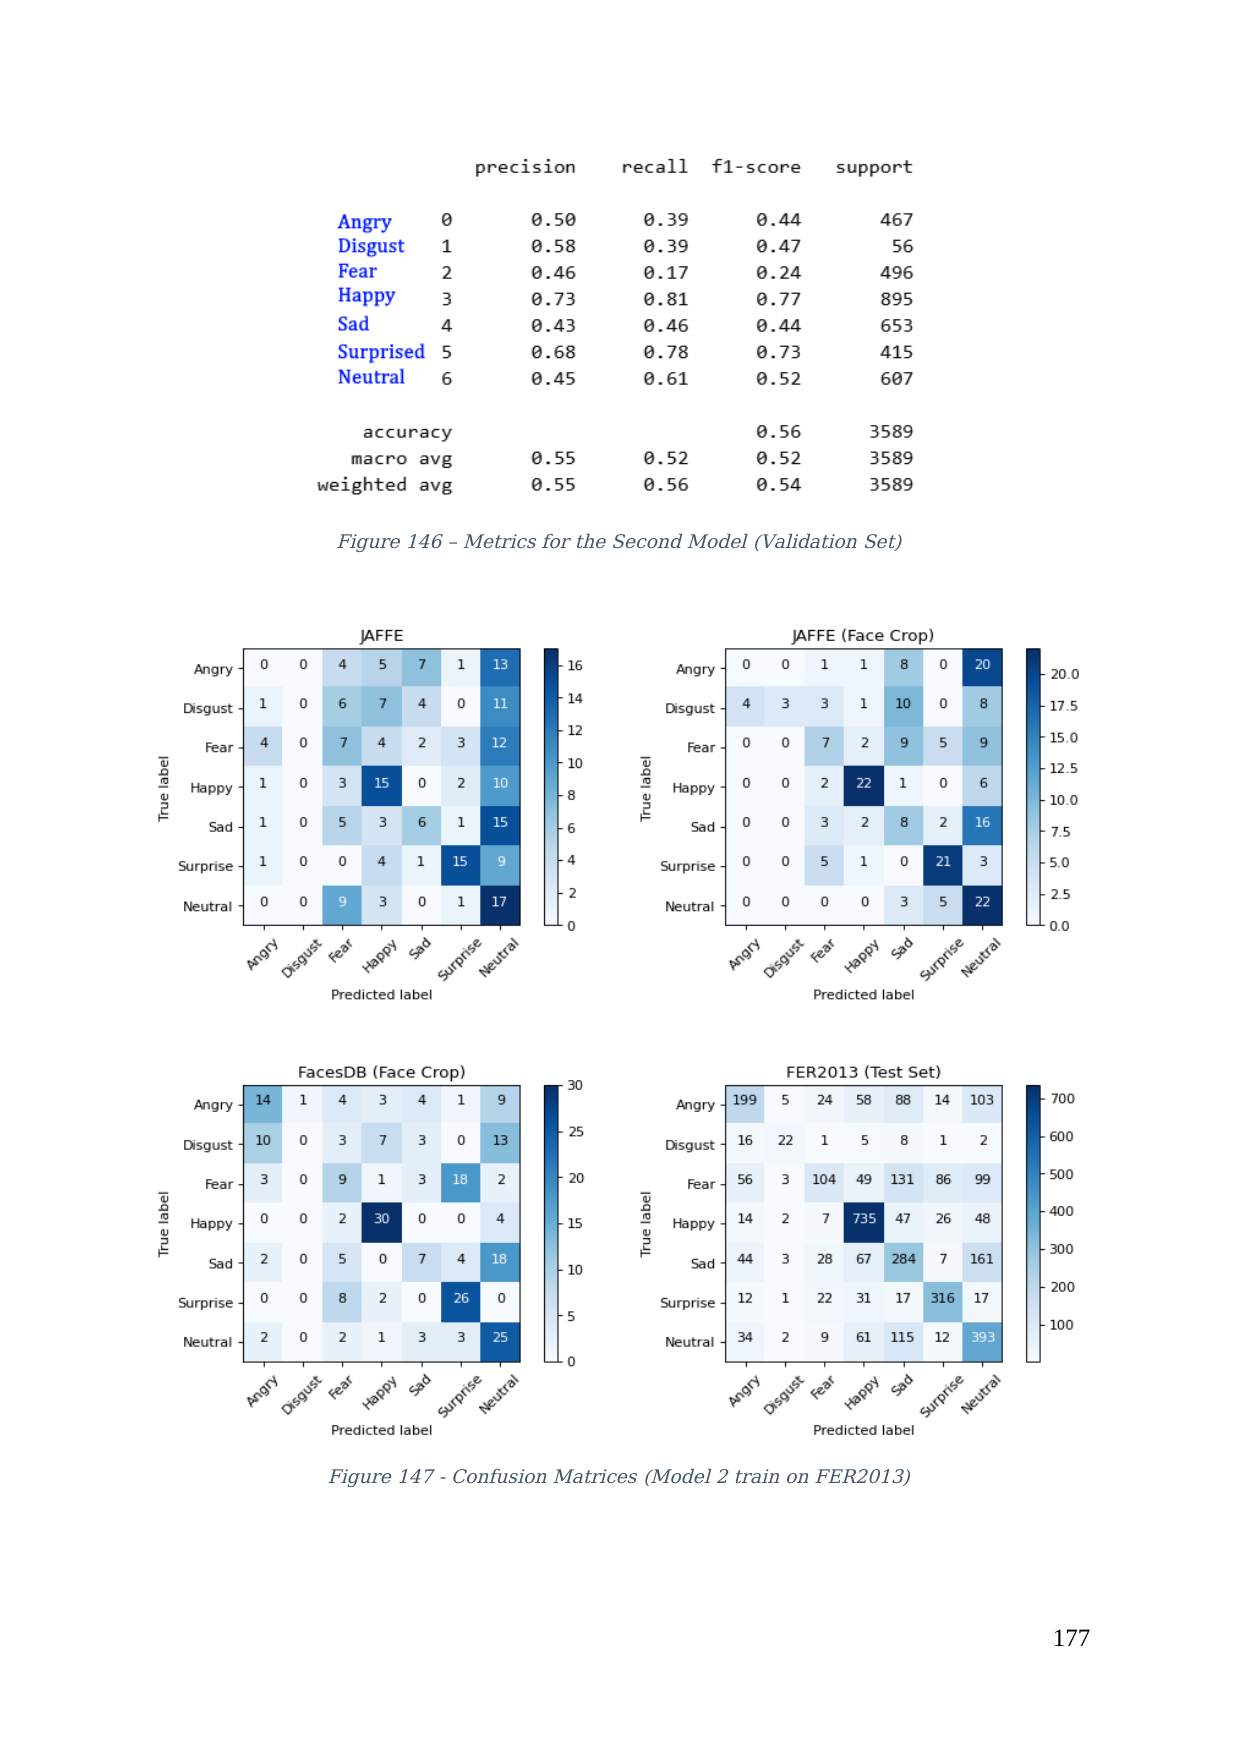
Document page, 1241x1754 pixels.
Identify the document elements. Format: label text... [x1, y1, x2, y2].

picture [150, 619, 1091, 1446]
text Figure 146 – Metrics for the Second Model (Validation Set) [150, 530, 1090, 552]
picture [310, 150, 930, 511]
text Figure 147 - Confusion Matrices (Model 2 train on FER2013) [150, 1465, 1090, 1487]
